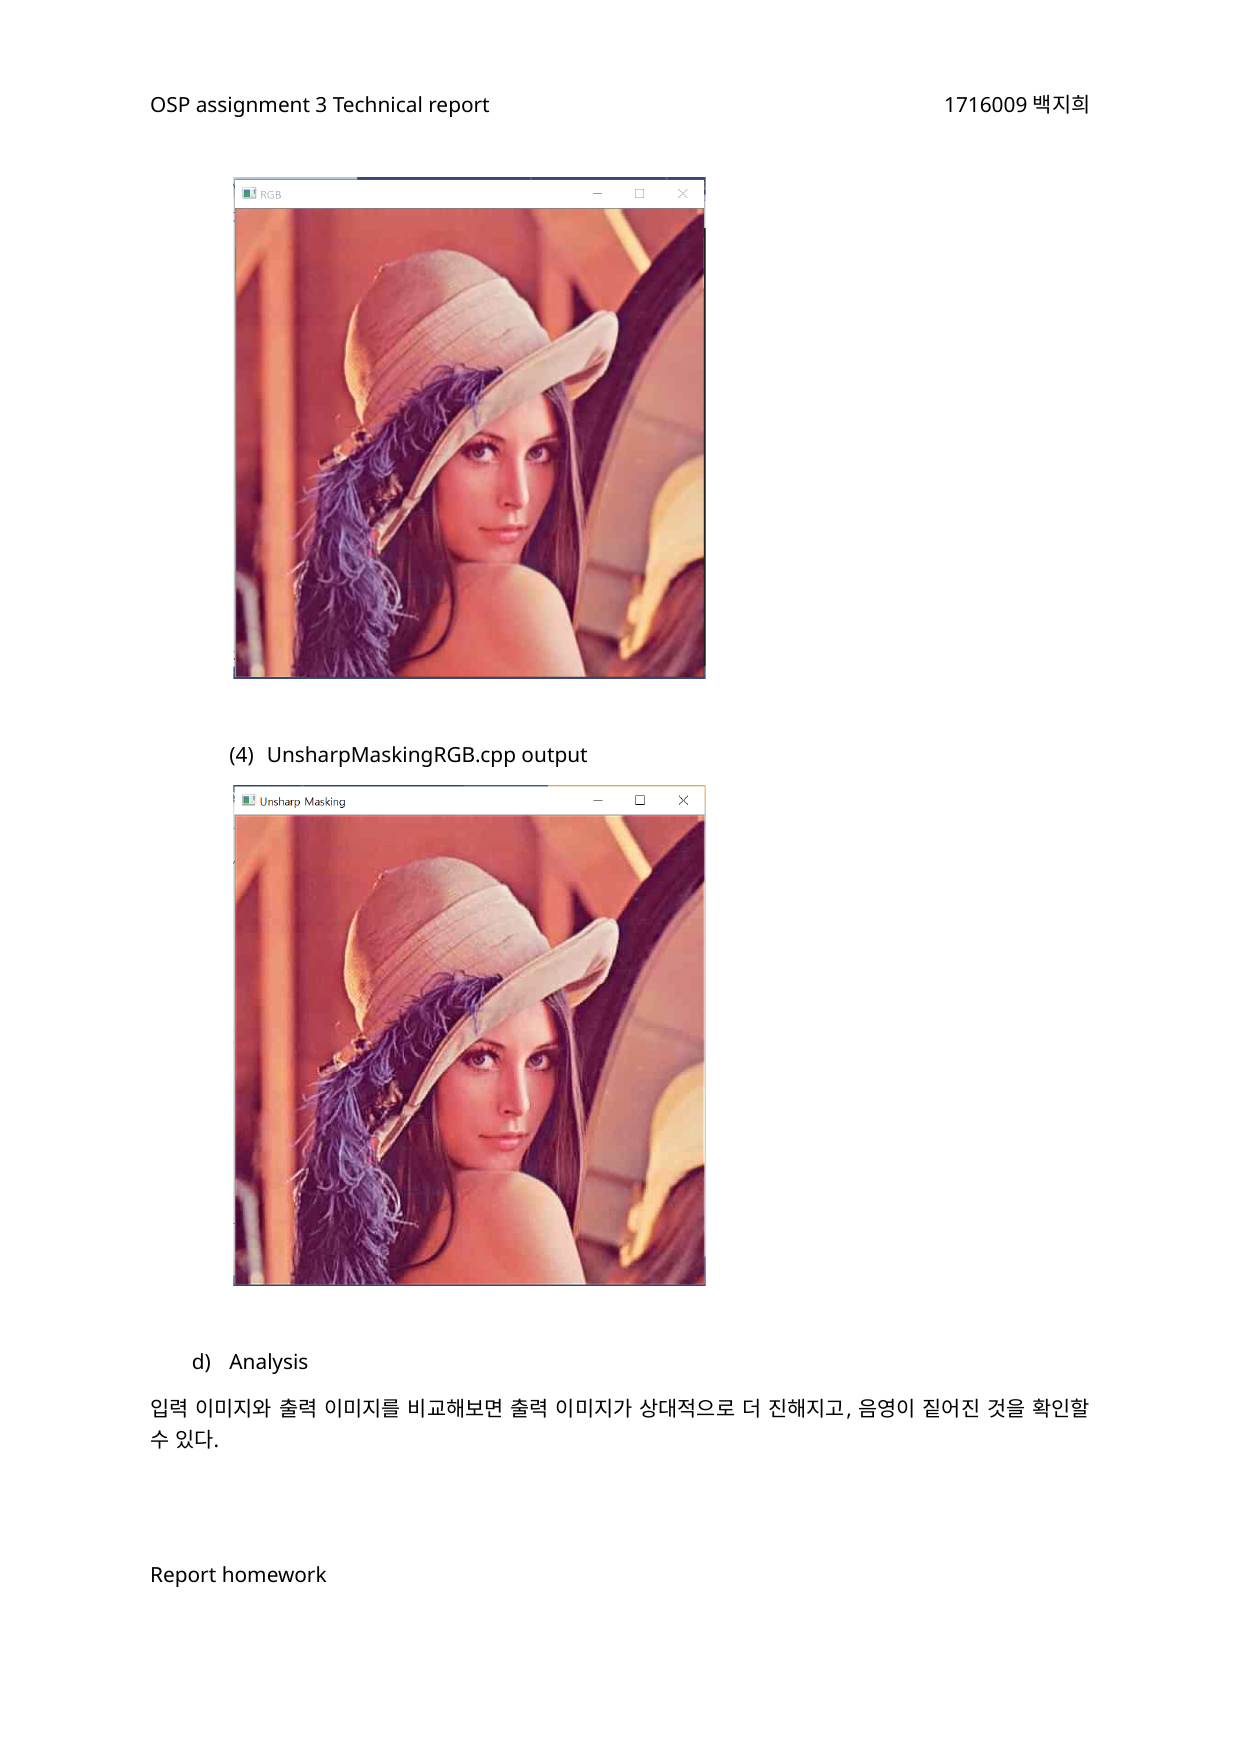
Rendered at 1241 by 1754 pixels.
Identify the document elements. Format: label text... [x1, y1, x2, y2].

text 입력 이미지와 출력 이미지를 비교해보면 출력 이미지가 상대적으로 더 진해지고, 음영이 짙어진 것을 확인할 수 있다. [150, 1392, 1090, 1453]
list UnsharpMaskingRGB.cpp output [229, 740, 1090, 768]
picture [233, 177, 706, 679]
list Analysis [192, 1347, 1090, 1376]
text Report homework [150, 1560, 1090, 1588]
picture [233, 785, 706, 1286]
